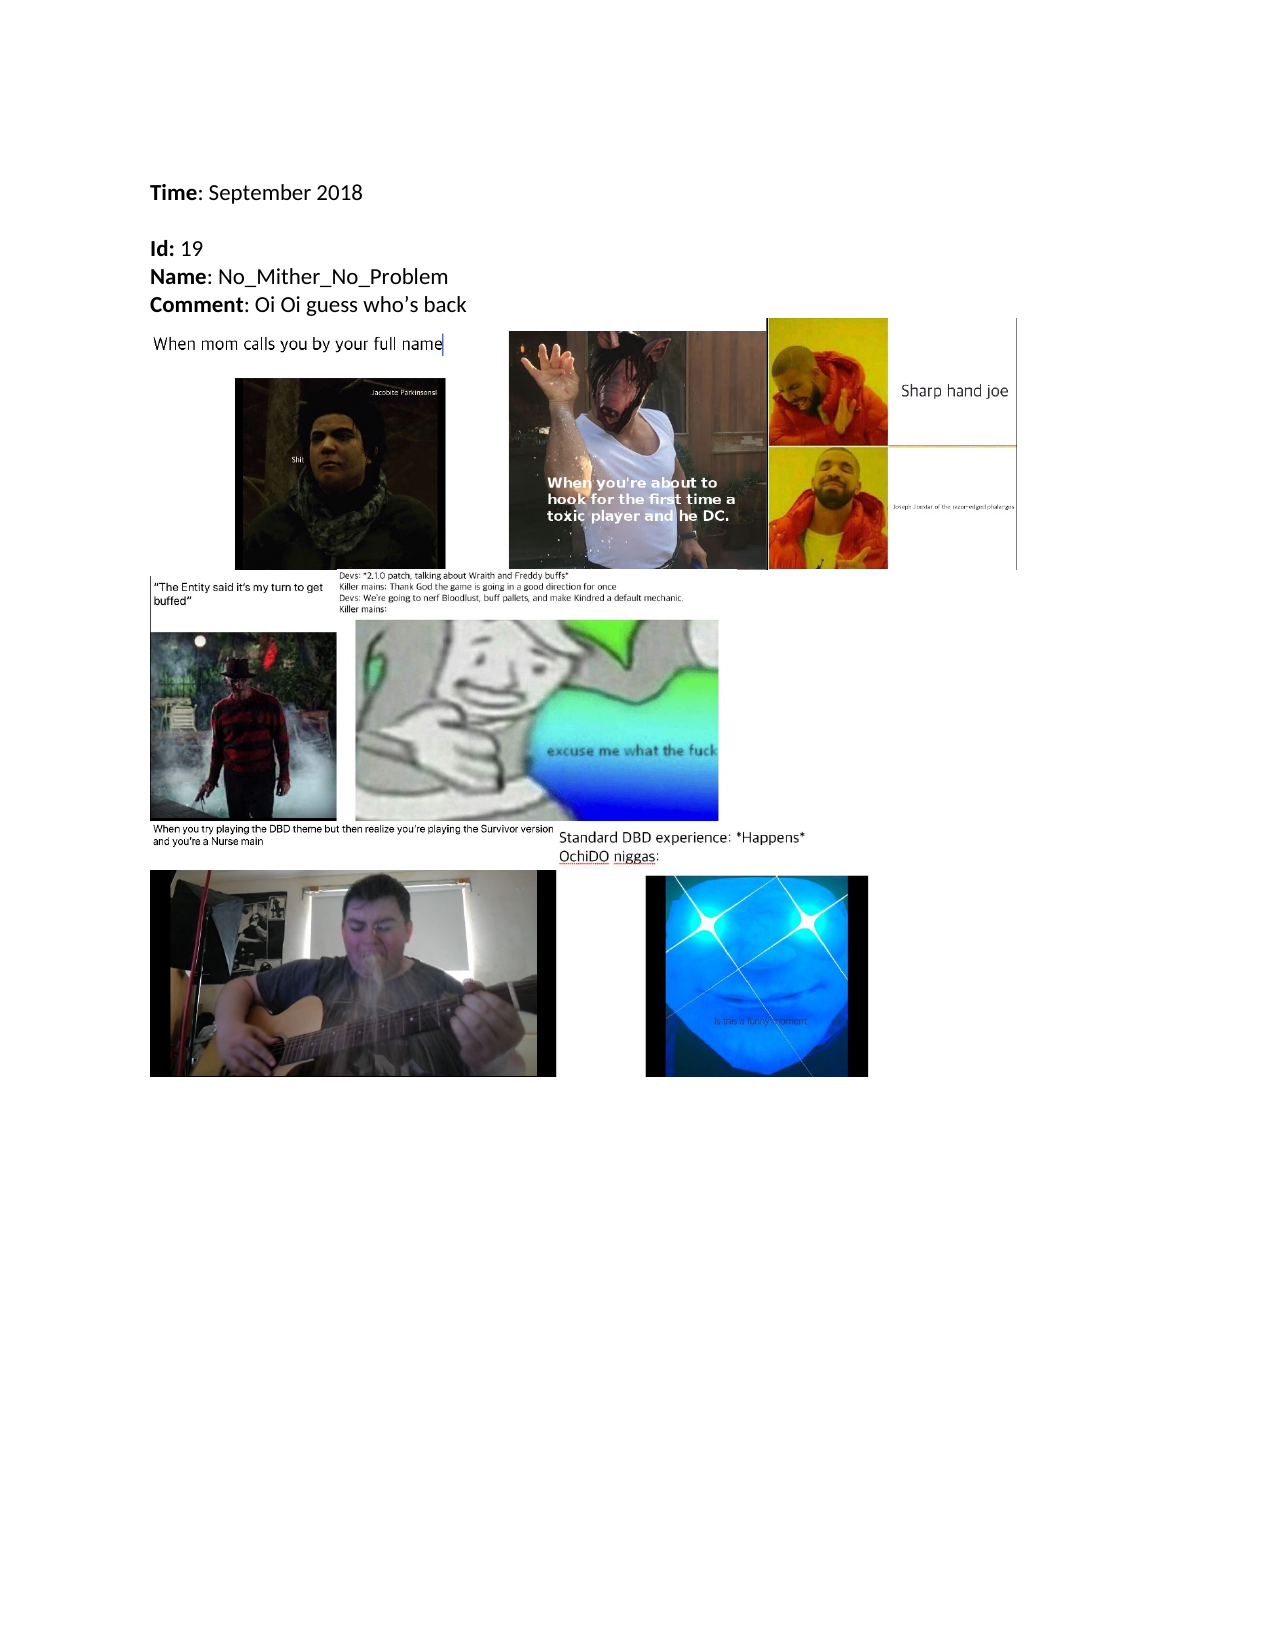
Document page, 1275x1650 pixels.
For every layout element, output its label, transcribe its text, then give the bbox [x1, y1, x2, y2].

text Id: 19 [150, 234, 1125, 262]
text Name: No_Mither_No_Problem [150, 262, 1125, 290]
text Comment: Oi Oi guess who’s back [150, 290, 1125, 318]
picture [150, 318, 1017, 1077]
text Time: September 2018 [150, 178, 1125, 206]
